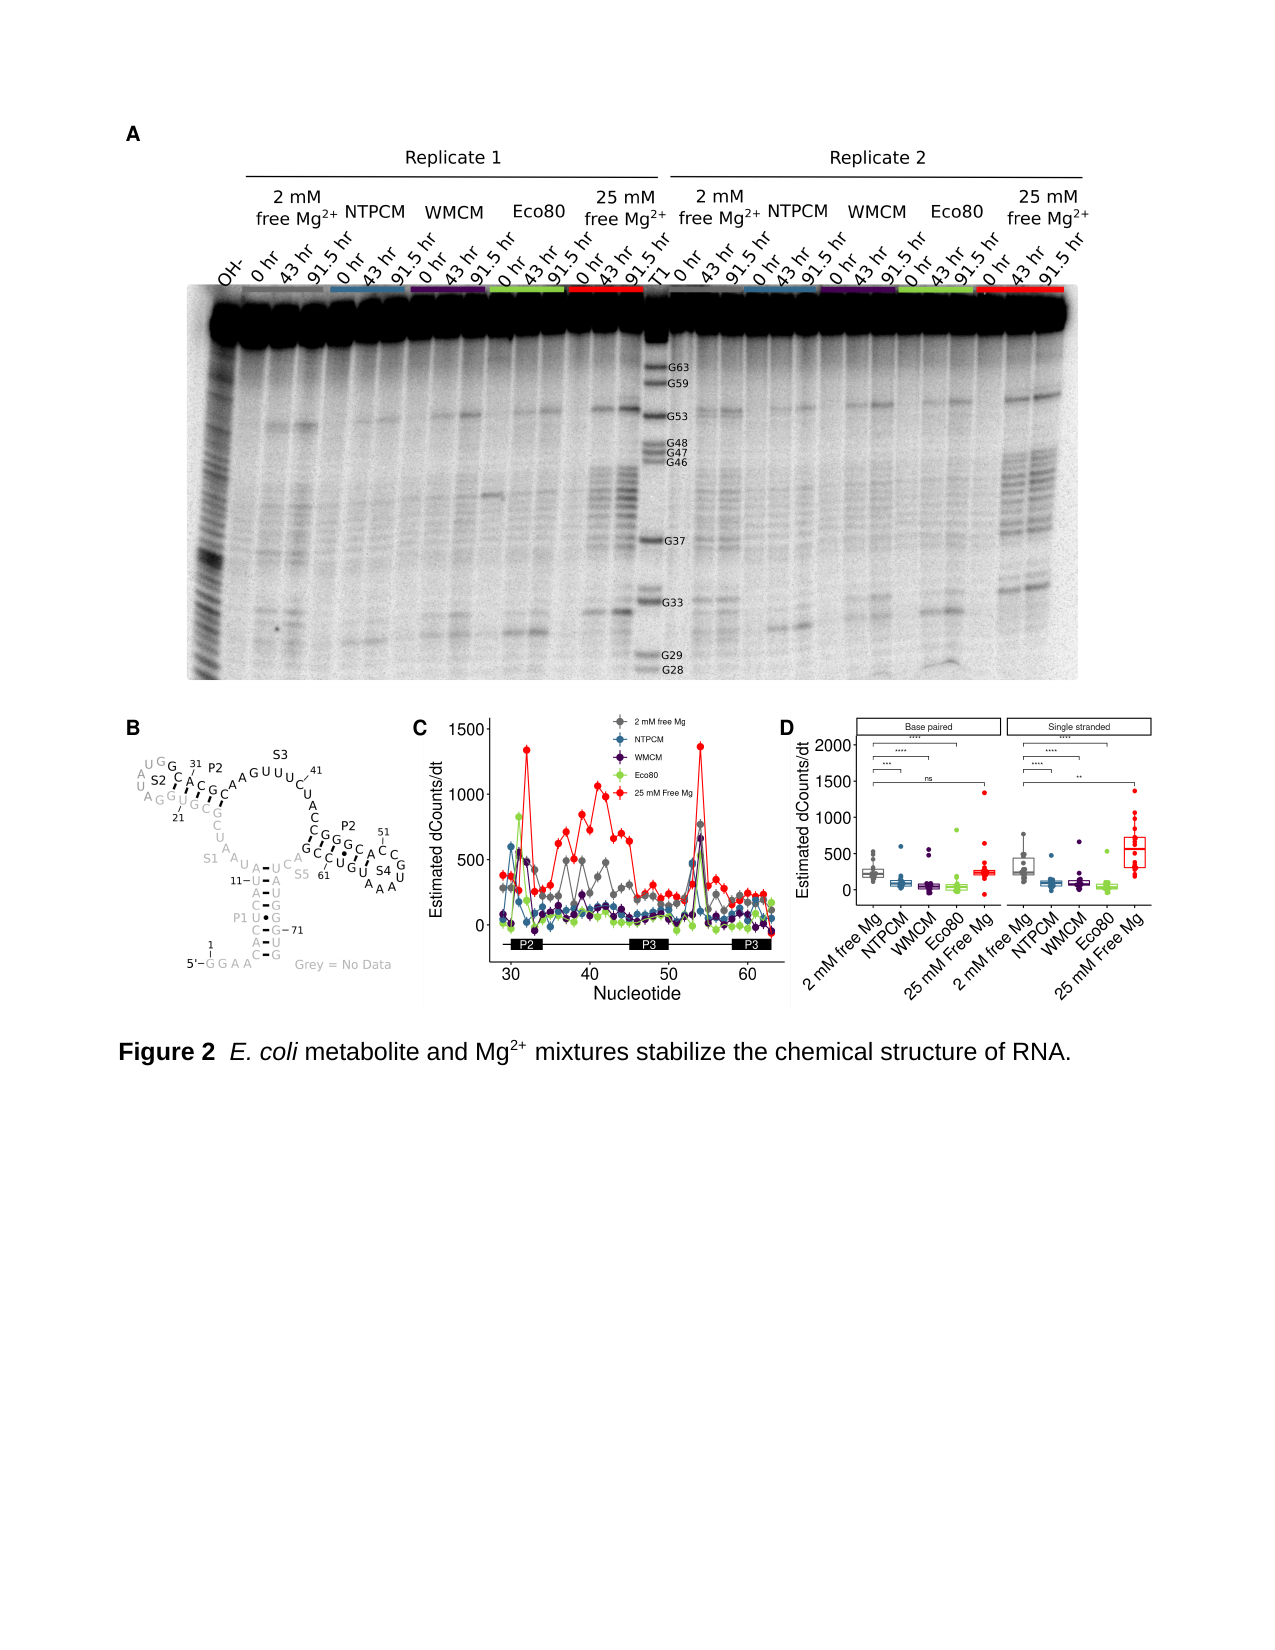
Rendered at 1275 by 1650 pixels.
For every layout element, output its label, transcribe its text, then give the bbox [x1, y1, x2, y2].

picture [118, 118, 1157, 1009]
text Figure 2 E. coli metabolite and Mg2+ mixtures stabilize the chemical structure of RNA. [118, 1037, 1157, 1066]
